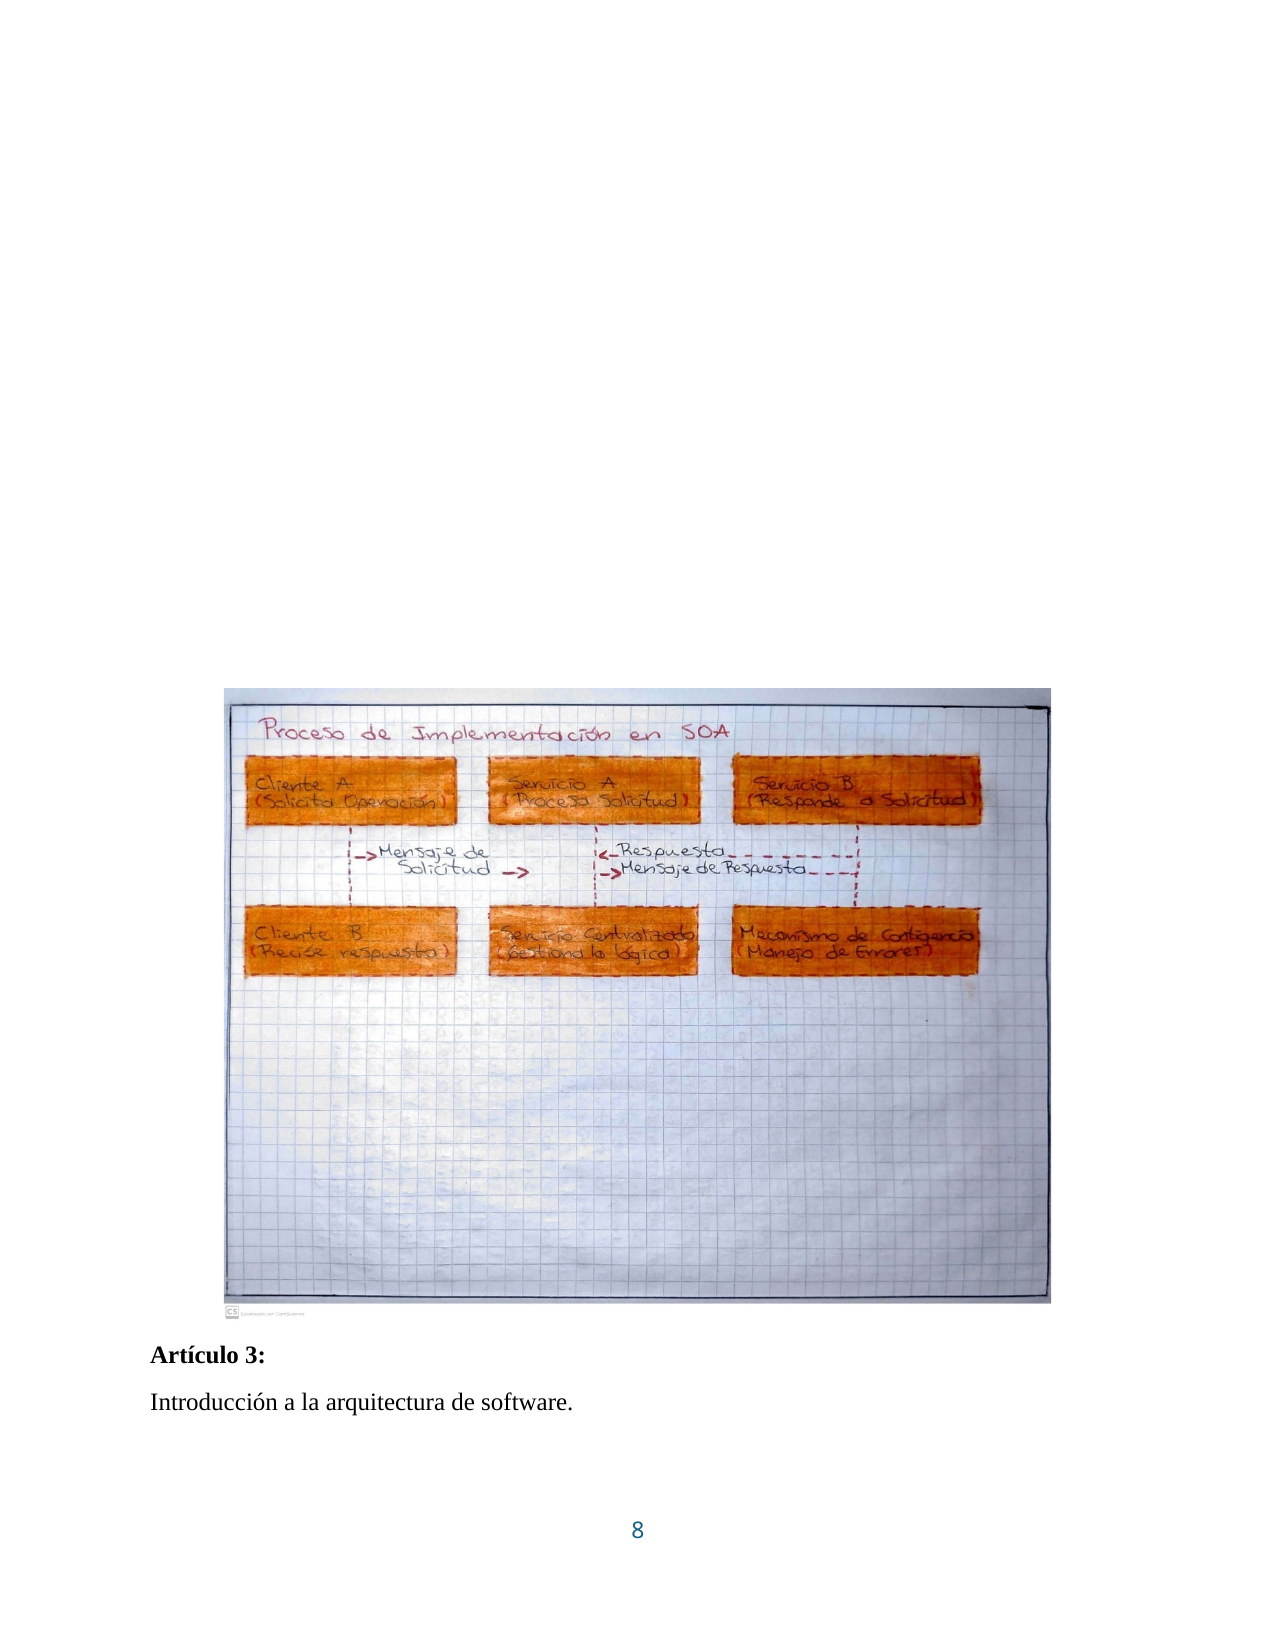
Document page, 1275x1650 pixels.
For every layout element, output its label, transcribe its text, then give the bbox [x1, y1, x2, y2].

text Artículo 3: [150, 1152, 1125, 1368]
text Introducción a la arquitectura de software. [150, 1387, 1125, 1416]
picture [223, 688, 1052, 1321]
